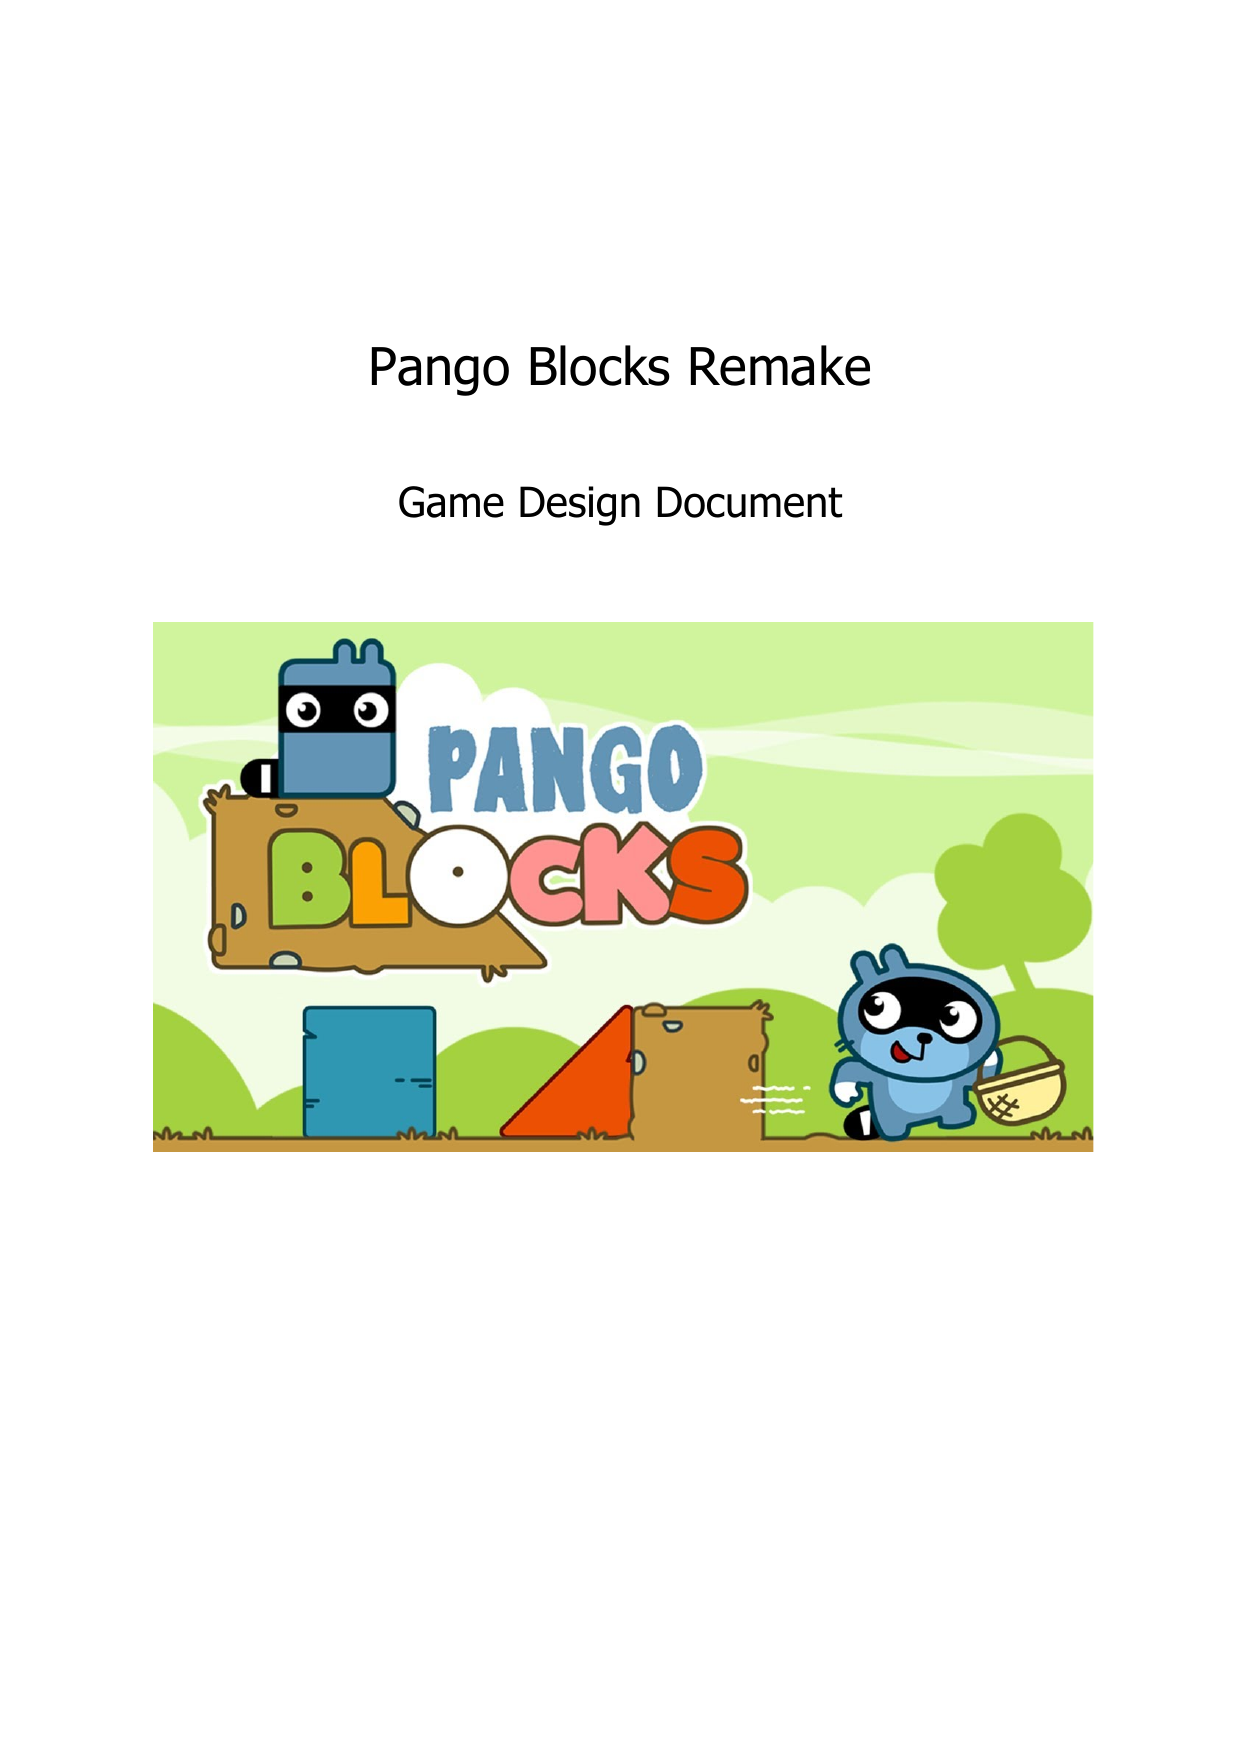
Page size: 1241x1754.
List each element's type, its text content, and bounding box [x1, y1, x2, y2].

picture [153, 622, 1094, 1152]
title Pango Blocks Remake [150, 333, 1090, 396]
subtitle Game Design Document [150, 475, 1090, 526]
